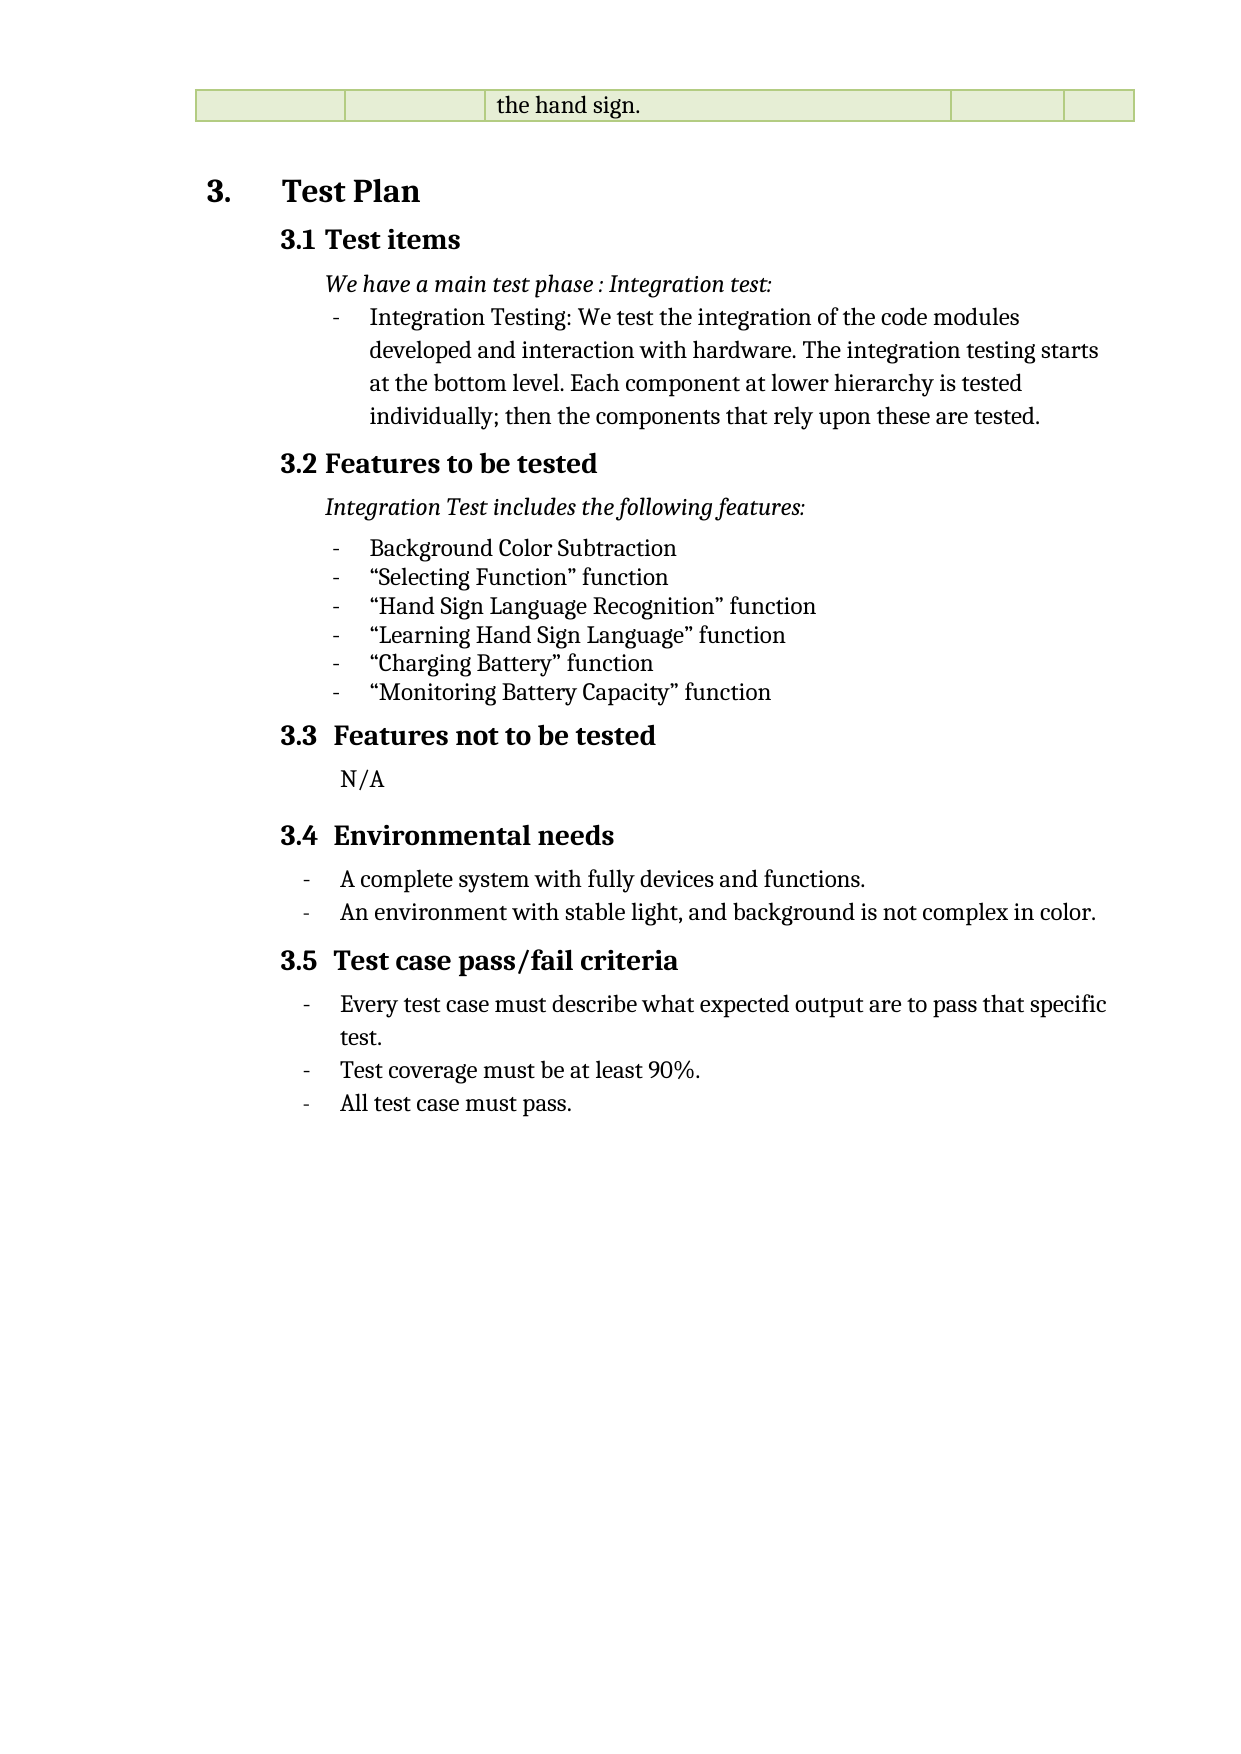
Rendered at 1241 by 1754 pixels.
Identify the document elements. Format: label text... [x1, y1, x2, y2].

list “Hand Sign Language Recognition” function [332, 592, 1122, 621]
list Test coverage must be at least 90%. [302, 1056, 1122, 1085]
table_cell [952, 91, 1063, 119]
subtitle Features not to be tested [281, 719, 1122, 753]
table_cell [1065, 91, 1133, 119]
text We have a main test phase : Integration test: [325, 269, 1122, 298]
list “Selecting Function” function [332, 563, 1122, 592]
list Integration Testing: We test the integration of the code modules developed and interaction with hardware. The integration testing starts at the bottom level. Each component at lower hierarchy is tested individually; then the components that rely upon these are tested. [332, 302, 1122, 430]
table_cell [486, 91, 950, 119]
subtitle Environmental needs [281, 819, 1122, 853]
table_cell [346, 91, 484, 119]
subtitle Test Plan [207, 173, 1122, 211]
subtitle Test case pass/fail criteria [281, 944, 1122, 977]
subtitle Features to be tested [281, 447, 1122, 481]
list “Learning Hand Sign Language” function [332, 621, 1122, 649]
list A complete system with fully devices and functions. [302, 865, 1122, 894]
text N/A [340, 765, 1122, 794]
list Every test case must describe what expected output are to pass that specific test. [302, 990, 1122, 1052]
text Integration Test includes the following features: [325, 493, 1122, 522]
list “Monitoring Battery Capacity” function [332, 678, 1122, 707]
subtitle Test items [281, 223, 1122, 257]
list Background Color Subtraction [332, 534, 1122, 563]
list All test case must pass. [302, 1089, 1122, 1118]
list “Charging Battery” function [332, 649, 1122, 678]
list An environment with stable light, and background is not complex in color. [302, 898, 1122, 927]
